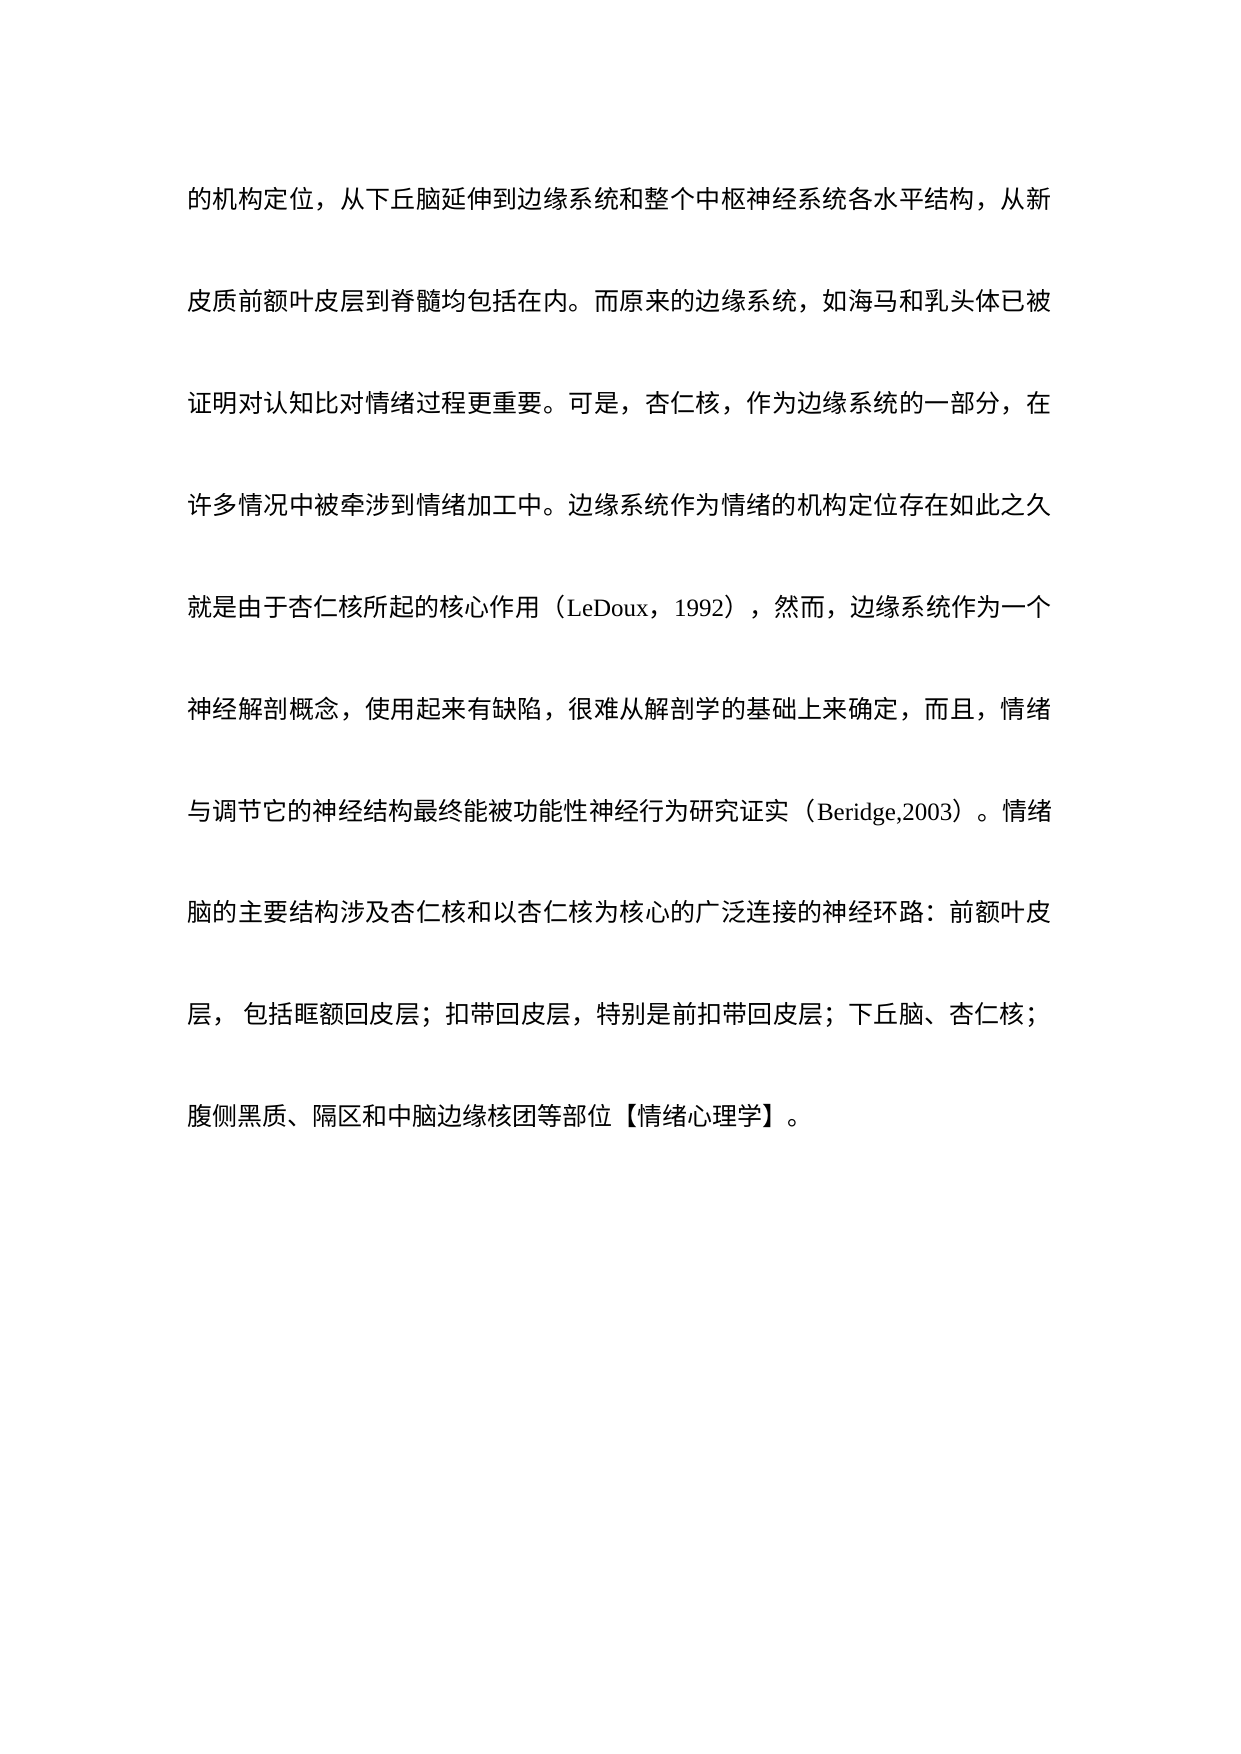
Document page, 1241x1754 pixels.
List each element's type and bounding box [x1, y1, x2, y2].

text [187, 164, 1053, 1149]
